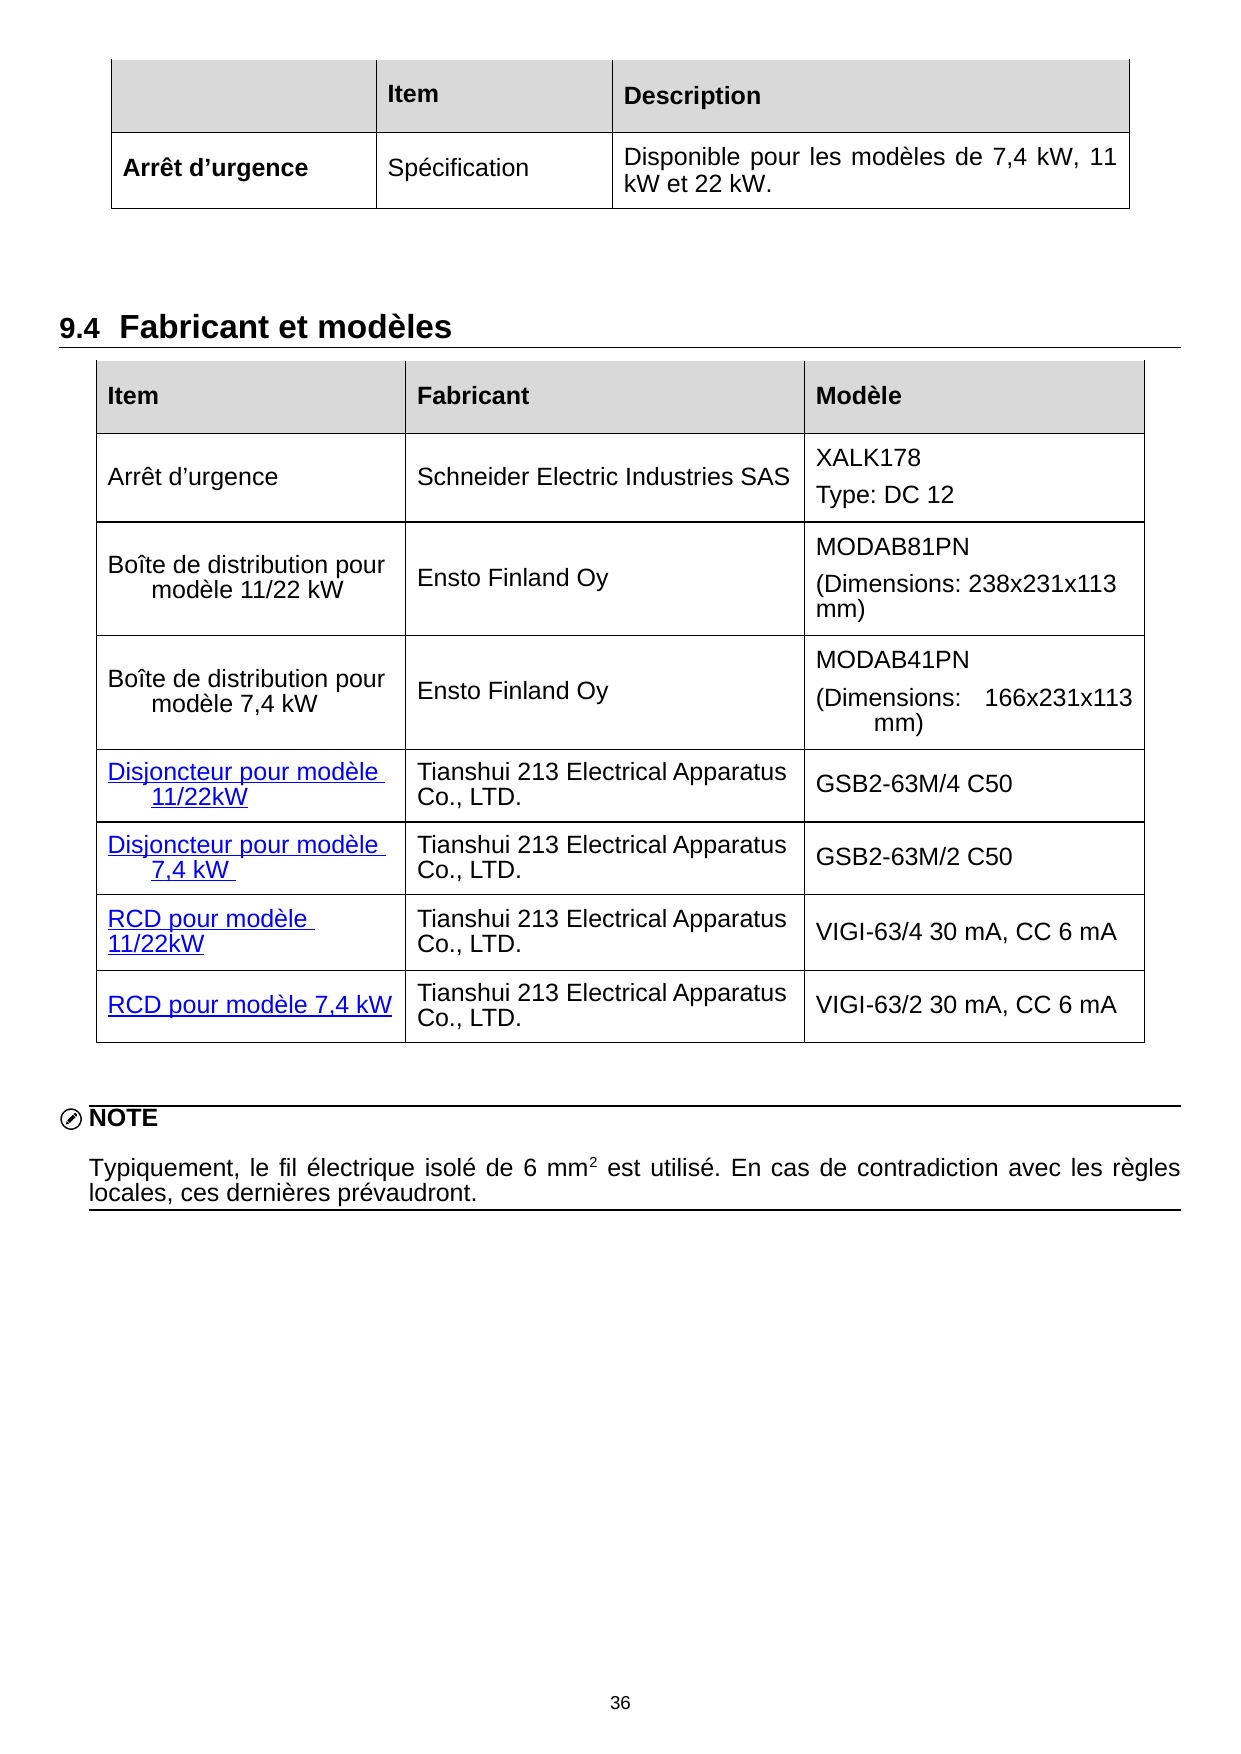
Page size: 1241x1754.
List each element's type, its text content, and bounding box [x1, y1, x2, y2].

table_cell GSB2-63M/2 C50 [805, 823, 1144, 894]
table_cell MODAB81PN (Dimensions: 238x231x113 mm) [805, 523, 1144, 635]
table_cell VIGI-63/4 30 mA, CC 6 mA [805, 895, 1144, 970]
table_cell GSB2-63M/4 C50 [805, 750, 1144, 821]
table_header Modèle [805, 361, 1144, 433]
table_cell Disjoncteur pour modèle 7,4 kW [97, 823, 405, 894]
table_cell Disjoncteur pour modèle 11/22kW [97, 750, 405, 821]
table_cell Tianshui 213 Electrical Apparatus Co., LTD. [406, 823, 804, 894]
table_cell Schneider Electric Industries SAS [406, 434, 804, 521]
table_cell Boîte de distribution pour modèle 7,4 kW [97, 636, 405, 748]
text Typiquement, le fil électrique isolé de 6 mm2 est utilisé. En cas de contradiction avec les règles locales, ces dernières prévaudront. [89, 1155, 1181, 1209]
table_cell RCD pour modèle 11/22kW [97, 895, 405, 970]
table_cell Tianshui 213 Electrical Apparatus Co., LTD. [406, 750, 804, 821]
text Fabricant et modèles [59, 315, 1181, 347]
table_header Item [377, 60, 612, 132]
table_cell Disponible pour les modèles de 7,4 kW, 11 kW et 22 kW. [613, 133, 1129, 208]
table_cell Arrêt d’urgence [112, 133, 376, 208]
table_cell Tianshui 213 Electrical Apparatus Co., LTD. [406, 895, 804, 970]
table_header [112, 60, 376, 132]
table_cell MODAB41PN (Dimensions: 166x231x113 mm) [805, 636, 1144, 748]
table_cell Ensto Finland Oy [406, 523, 804, 635]
table_header Item [97, 361, 405, 433]
table_cell Ensto Finland Oy [406, 636, 804, 748]
table_cell Arrêt d’urgence [97, 434, 405, 521]
table_header Description [613, 60, 1129, 132]
table_header Fabricant [406, 361, 804, 433]
table_cell Tianshui 213 Electrical Apparatus Co., LTD. [406, 971, 804, 1042]
table_cell RCD pour modèle 7,4 kW [97, 971, 405, 1042]
table_cell VIGI-63/2 30 mA, CC 6 mA [805, 971, 1144, 1042]
picture [59, 1107, 83, 1131]
table_cell Spécification [377, 133, 612, 208]
table_cell XALK178 Type: DC 12 [805, 434, 1144, 521]
text NOTE [89, 1107, 1181, 1132]
table_cell Boîte de distribution pour modèle 11/22 kW [97, 523, 405, 635]
